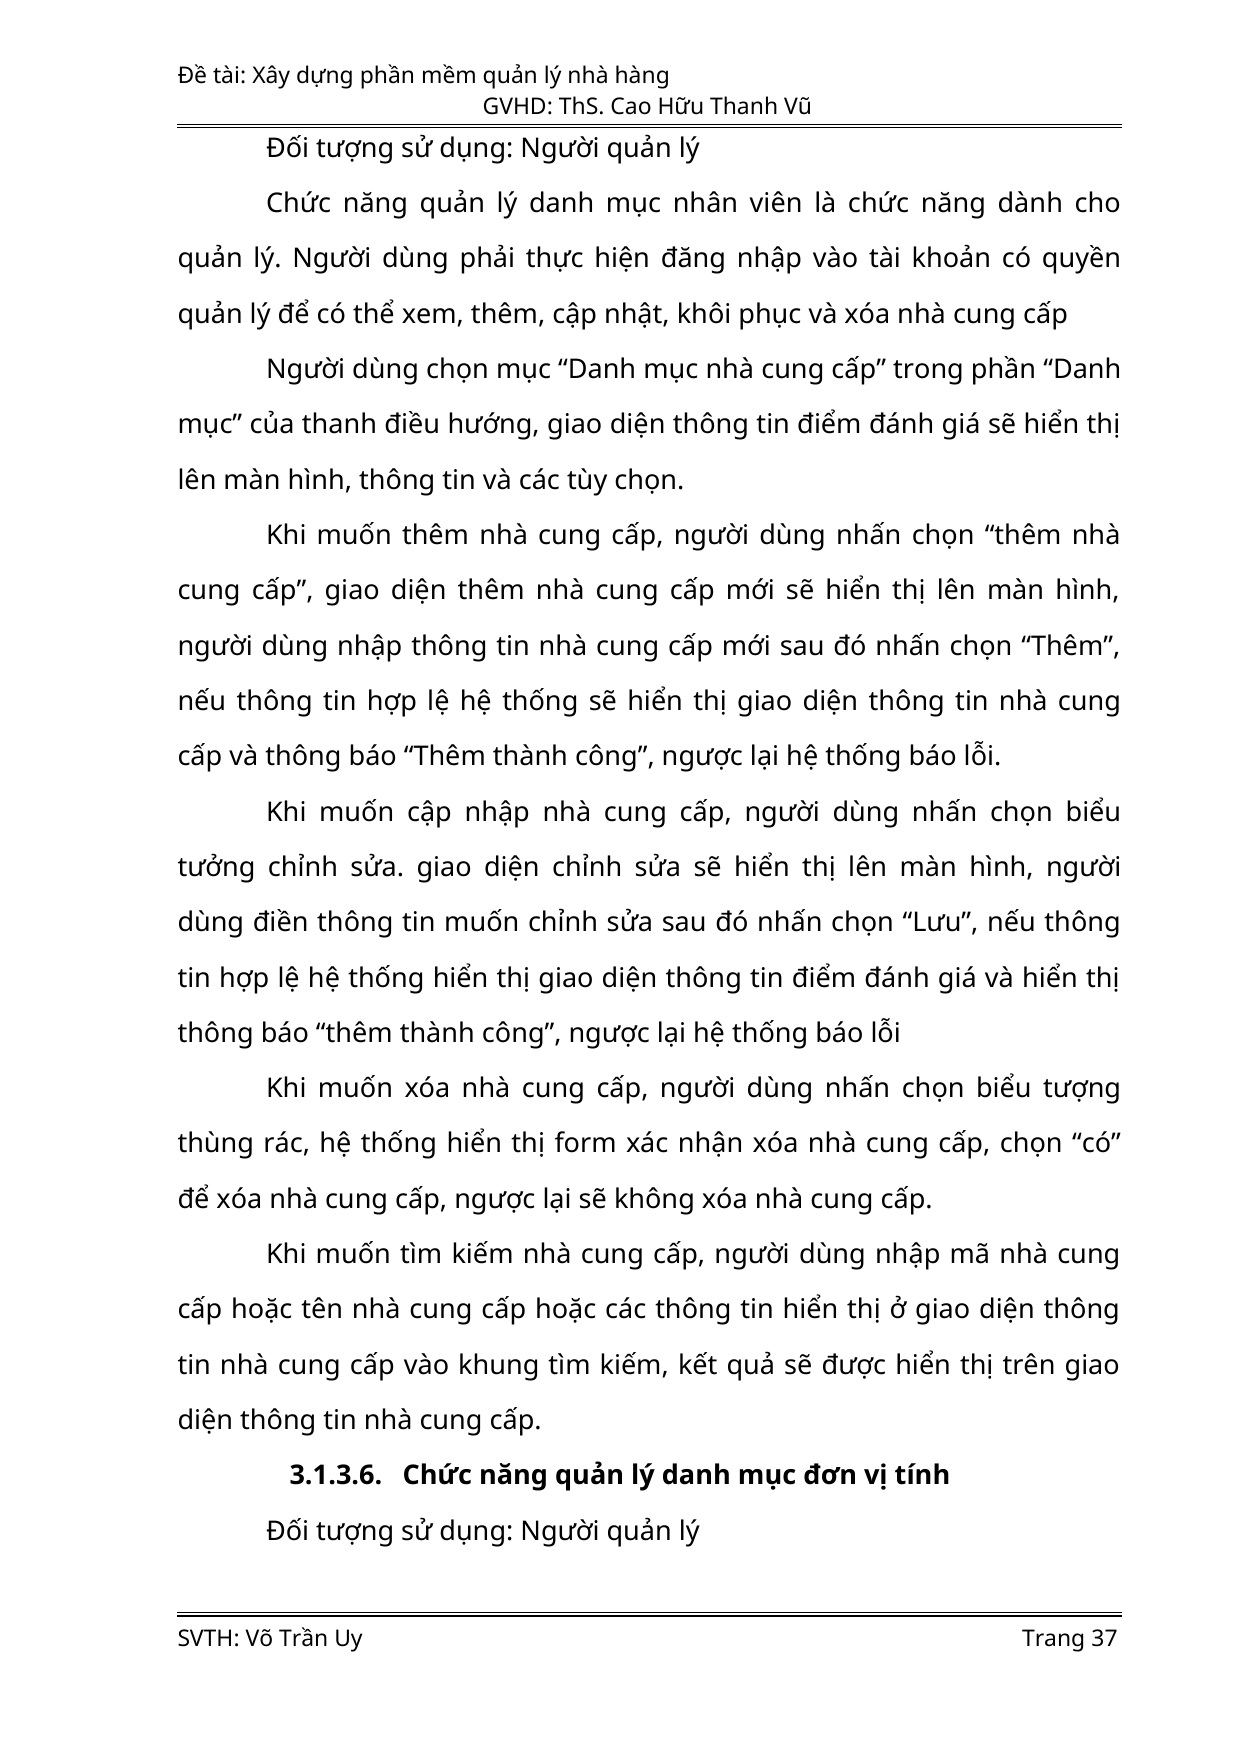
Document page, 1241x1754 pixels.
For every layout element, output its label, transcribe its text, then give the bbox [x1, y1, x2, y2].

text Đối tượng sử dụng: Người quản lý [177, 1511, 1122, 1548]
text Đối tượng sử dụng: Người quản lý [177, 128, 1122, 165]
text Khi muốn thêm nhà cung cấp, người dùng nhấn chọn “thêm nhà cung cấp”, giao diện thêm nhà cung cấp mới sẽ hiển thị lên màn hình, người dùng nhập thông tin nhà cung cấp mới sau đó nhấn chọn “Thêm”, nếu thông tin hợp lệ hệ thống sẽ hiển thị giao diện thông tin nhà cung cấp và thông báo “Thêm thành công”, ngược lại hệ thống báo lỗi. [177, 516, 1122, 774]
text Chức năng quản lý danh mục nhân viên là chức năng dành cho quản lý. Người dùng phải thực hiện đăng nhập vào tài khoản có quyền quản lý để có thể xem, thêm, cập nhật, khôi phục và xóa nhà cung cấp [177, 184, 1122, 331]
list Chức năng quản lý danh mục đơn vị tính [289, 1456, 1122, 1493]
text Khi muốn tìm kiếm nhà cung cấp, người dùng nhập mã nhà cung cấp hoặc tên nhà cung cấp hoặc các thông tin hiển thị ở giao diện thông tin nhà cung cấp vào khung tìm kiếm, kết quả sẽ được hiển thị trên giao diện thông tin nhà cung cấp. [177, 1234, 1122, 1437]
text Người dùng chọn mục “Danh mục nhà cung cấp” trong phần “Danh mục” của thanh điều hướng, giao diện thông tin điểm đánh giá sẽ hiển thị lên màn hình, thông tin và các tùy chọn. [177, 349, 1122, 497]
text Khi muốn cập nhập nhà cung cấp, người dùng nhấn chọn biểu tưởng chỉnh sửa. giao diện chỉnh sửa sẽ hiển thị lên màn hình, người dùng điền thông tin muốn chỉnh sửa sau đó nhấn chọn “Lưu”, nếu thông tin hợp lệ hệ thống hiển thị giao diện thông tin điểm đánh giá và hiển thị thông báo “thêm thành công”, ngược lại hệ thống báo lỗi [177, 792, 1122, 1050]
text Khi muốn xóa nhà cung cấp, người dùng nhấn chọn biểu tượng thùng rác, hệ thống hiển thị form xác nhận xóa nhà cung cấp, chọn “có” để xóa nhà cung cấp, ngược lại sẽ không xóa nhà cung cấp. [177, 1069, 1122, 1216]
